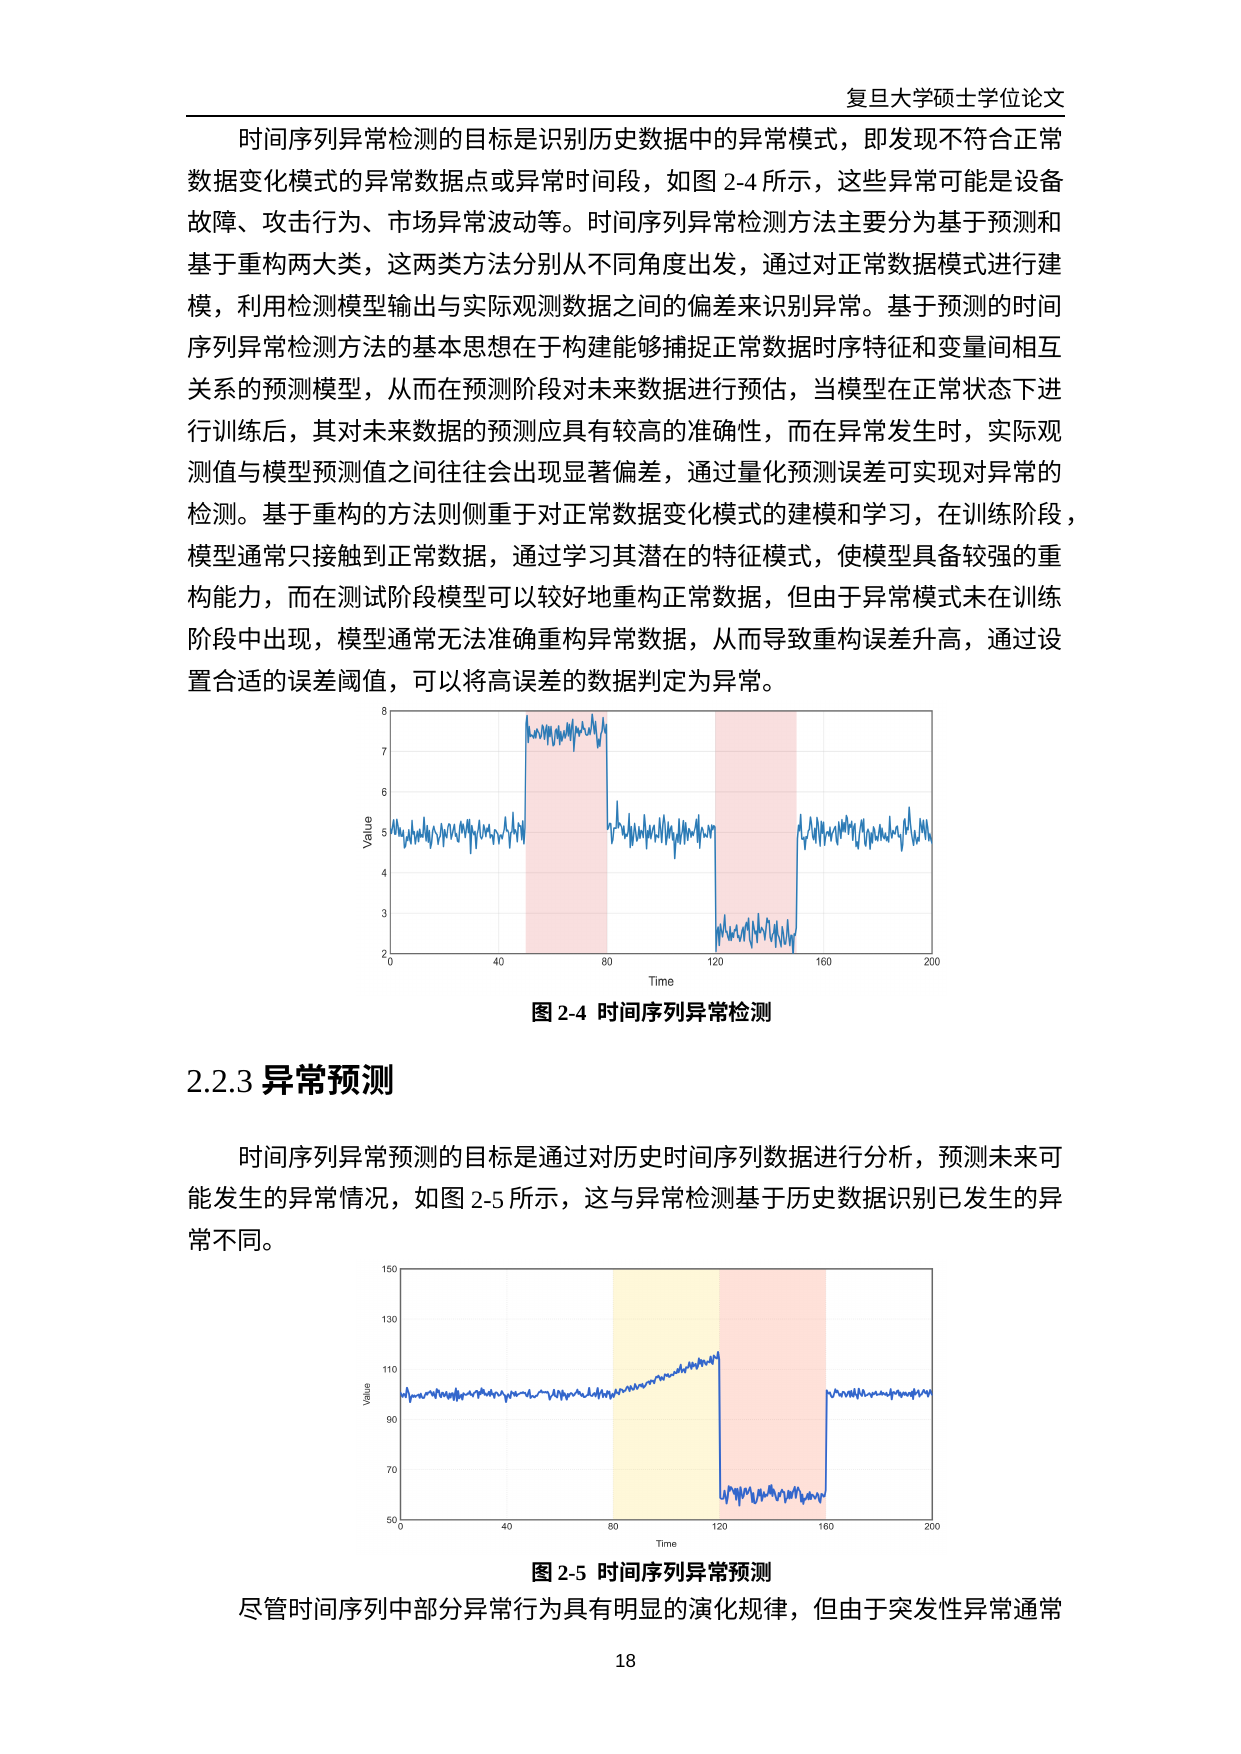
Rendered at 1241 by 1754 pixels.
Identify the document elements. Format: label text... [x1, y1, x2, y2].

text 图2-5 时间序列异常预测 [188, 1554, 1065, 1586]
text 时间序列异常检测的目标是识别历史数据中的异常模式，即发现不符合正常数据变化模式的异常数据点或异常时间段，如图2-4所示，这些异常可能是设备故障、攻击行为、市场异常波动等。时间序列异常检测方法主要分为基于预测和基于重构两大类，这两类方法分别从不同角度出发，通过对正常数据模式进行建模，利用检测模型输出与实际观测数据之间的偏差来识别异常。基于预测的时间序列异常检测方法的基本思想在于构建能够捕捉正常数据时序特征和变量间相互关系的预测模型，从而在预测阶段对未来数据进行预估，当模型在正常状态下进行训练后，其对未来数据的预测应具有较高的准确性，而在异常发生时，实际观测值与模型预测值之间往往会出现显著偏差，通过量化预测误差可实现对异常的检测。基于重构的方法则侧重于对正常数据变化模式的建模和学习，在训练阶段，模型通常只接触到正常数据，通过学习其潜在的特征模式，使模型具备较强的重构能力，而在测试阶段模型可以较好地重构正常数据，但由于异常模式未在训练阶段中出现，模型通常无法准确重构异常数据，从而导致重构误差升高，通过设置合适的误差阈值，可以将高误差的数据判定为异常。 [188, 117, 1065, 700]
picture [356, 1259, 947, 1555]
subtitle 异常预测 [186, 1054, 1065, 1102]
text 图2-4 时间序列异常检测 [188, 995, 1065, 1027]
text 时间序列异常预测的目标是通过对历史时间序列数据进行分析，预测未来可能发生的异常情况，如图2-5所示，这与异常检测基于历史数据识别已发生的异常不同。 [188, 1134, 1065, 1259]
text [188, 1586, 1065, 1628]
picture [356, 700, 947, 996]
